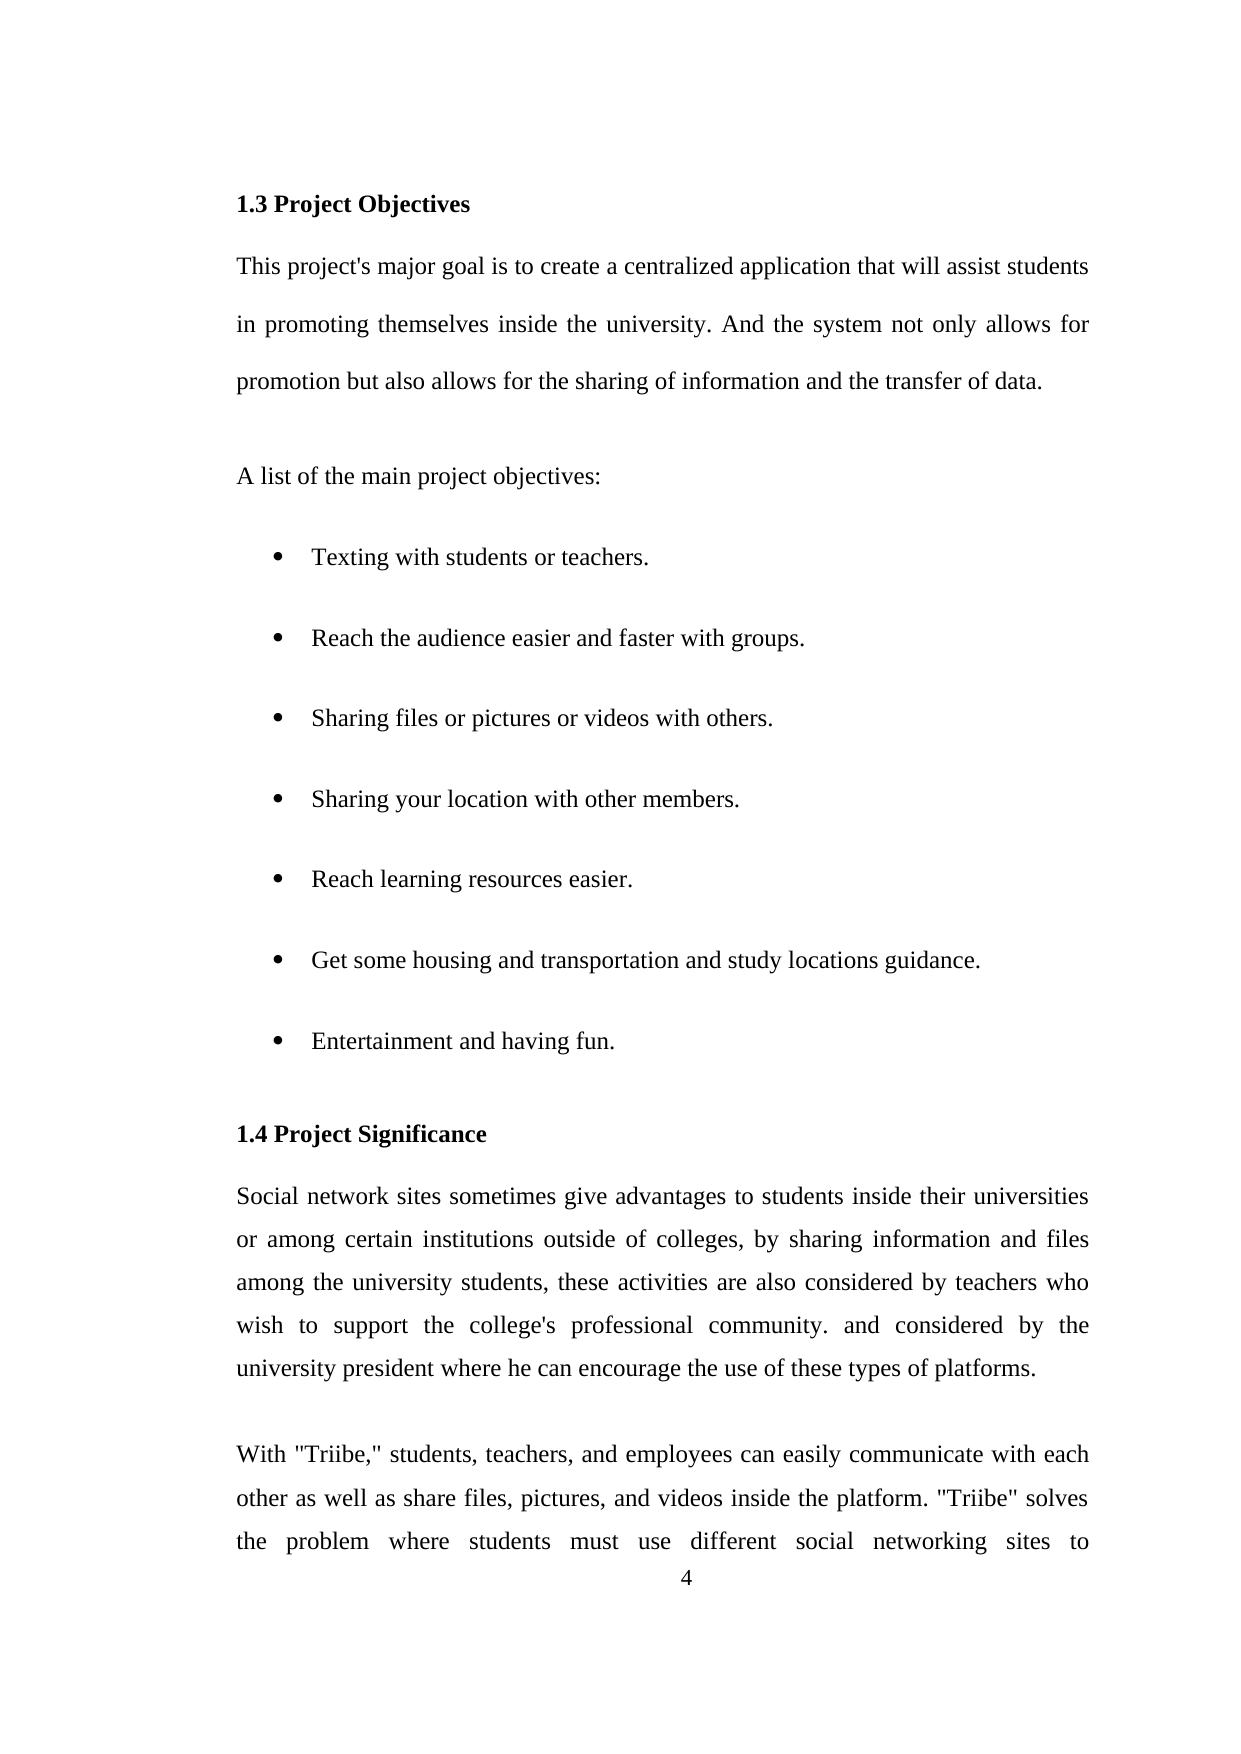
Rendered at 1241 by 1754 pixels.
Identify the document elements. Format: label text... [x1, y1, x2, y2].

text This project's major goal is to create a centralized application that will assist students in promoting themselves inside the university. And the system not only allows for promotion but also allows for the sharing of information and the transfer of data. [236, 251, 1090, 395]
list Get some housing and transportation and study locations guidance. [274, 945, 1090, 974]
list Entertainment and having fun. [274, 1026, 1090, 1054]
list Texting with students or teachers. [274, 542, 1090, 571]
list Sharing your location with other members. [274, 784, 1090, 813]
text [236, 1439, 1090, 1554]
text Social network sites sometimes give advantages to students inside their universities or among certain institutions outside of colleges, by sharing information and files among the university students, these activities are also considered by teachers who wish to support the college's professional community. and considered by the university president where he can encourage the use of these types of platforms. [236, 1181, 1090, 1382]
subtitle Project Objectives [236, 189, 1090, 218]
text A list of the main project objectives: [236, 461, 1090, 490]
list Reach the audience easier and faster with groups. [274, 623, 1090, 651]
subtitle Project Significance [236, 1119, 1090, 1148]
list Sharing files or pictures or videos with others. [274, 703, 1090, 732]
list Reach learning resources easier. [274, 864, 1090, 893]
